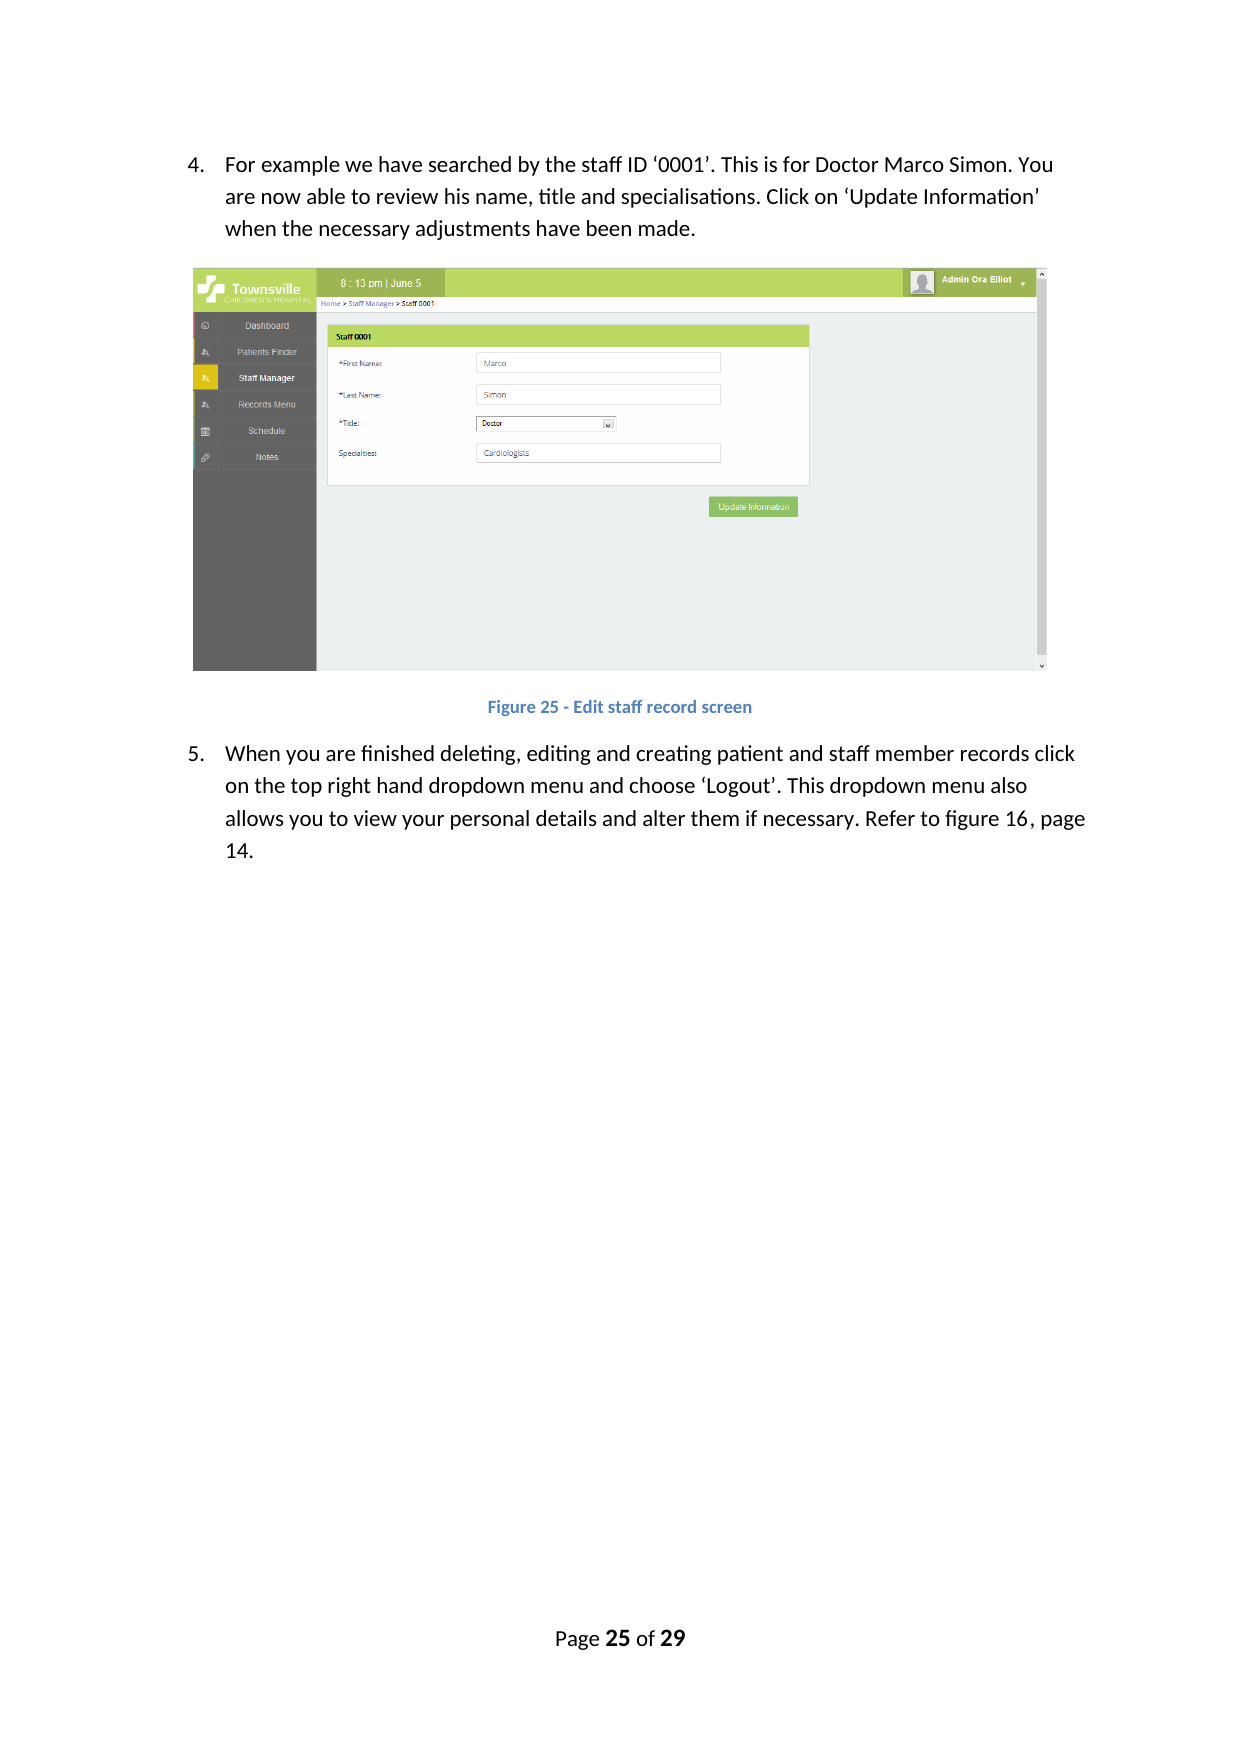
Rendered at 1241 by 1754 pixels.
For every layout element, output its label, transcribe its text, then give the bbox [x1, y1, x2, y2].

text Figure 25 - Edit staff record screen [150, 696, 1090, 719]
picture [193, 267, 1047, 671]
list When you are finished deleting, editing and creating patient and staff member records click on the top right hand dropdown menu and choose ‘Logout’. This dropdown menu also allows you to view your personal details and alter them if necessary. Refer to figure 16, page 14. [187, 739, 1090, 864]
list For example we have searched by the staff ID ‘0001’. This is for Doctor Marco Simon. You are now able to review his name, title and specialisations. Click on ‘Update Information’ when the necessary adjustments have been made. [187, 150, 1090, 242]
